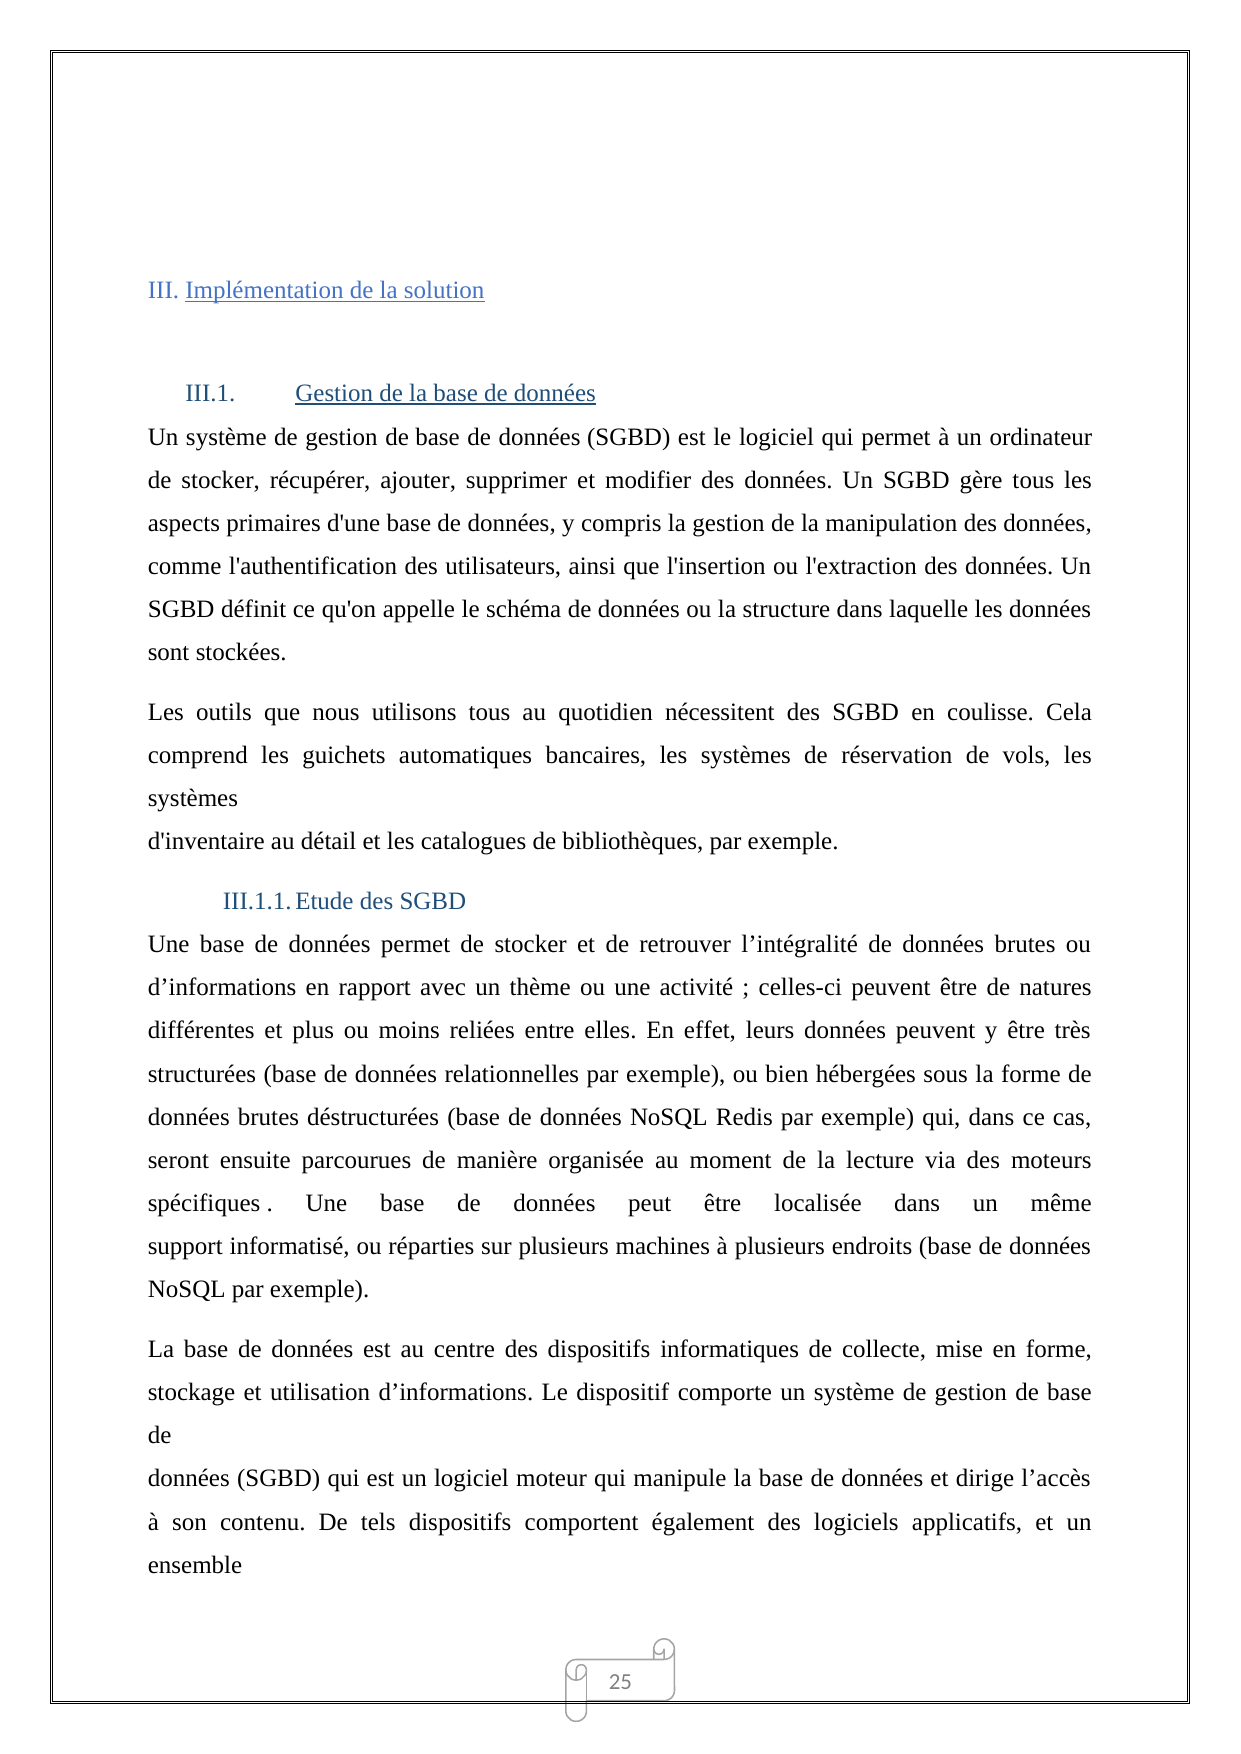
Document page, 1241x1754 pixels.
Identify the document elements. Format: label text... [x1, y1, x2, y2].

subtitle Gestion de la base de données [185, 378, 1093, 407]
subtitle Etude des SGBD [223, 886, 1093, 915]
text Les outils que nous utilisons tous au quotidien nécessitent des SGBD en coulisse. Cela comprend les guichets automatiques bancaires, les systèmes de réservation de vols, les systèmes d'inventaire au détail et les catalogues de bibliothèques, par exemple. [148, 697, 1093, 855]
text Un système de gestion de base de données (SGBD) est le logiciel qui permet à un ordinateur de stocker, récupérer, ajouter, supprimer et modifier des données. Un SGBD gère tous les aspects primaires d'une base de données, y compris la gestion de la manipulation des données, comme l'authentification des utilisateurs, ainsi que l'insertion ou l'extraction des données. Un SGBD définit ce qu'on appelle le schéma de données ou la structure dans laquelle les données sont stockées. [148, 422, 1093, 666]
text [148, 1334, 1093, 1578]
text Une base de données permet de stocker et de retrouver l’intégralité de données brutes ou d’informations en rapport avec un thème ou une activité ; celles-ci peuvent être de natures différentes et plus ou moins reliées entre elles. En effet, leurs données peuvent y être très structurées (base de données relationnelles par exemple), ou bien hébergées sous la forme de données brutes déstructurées (base de données NoSQL Redis par exemple) qui, dans ce cas, seront ensuite parcourues de manière organisée au moment de la lecture via des moteurs spécifiques . Une base de données peut être localisée dans un même support informatisé, ou réparties sur plusieurs machines à plusieurs endroits (base de données NoSQL par exemple). [148, 929, 1093, 1303]
subtitle Implémentation de la solution [148, 276, 1093, 304]
